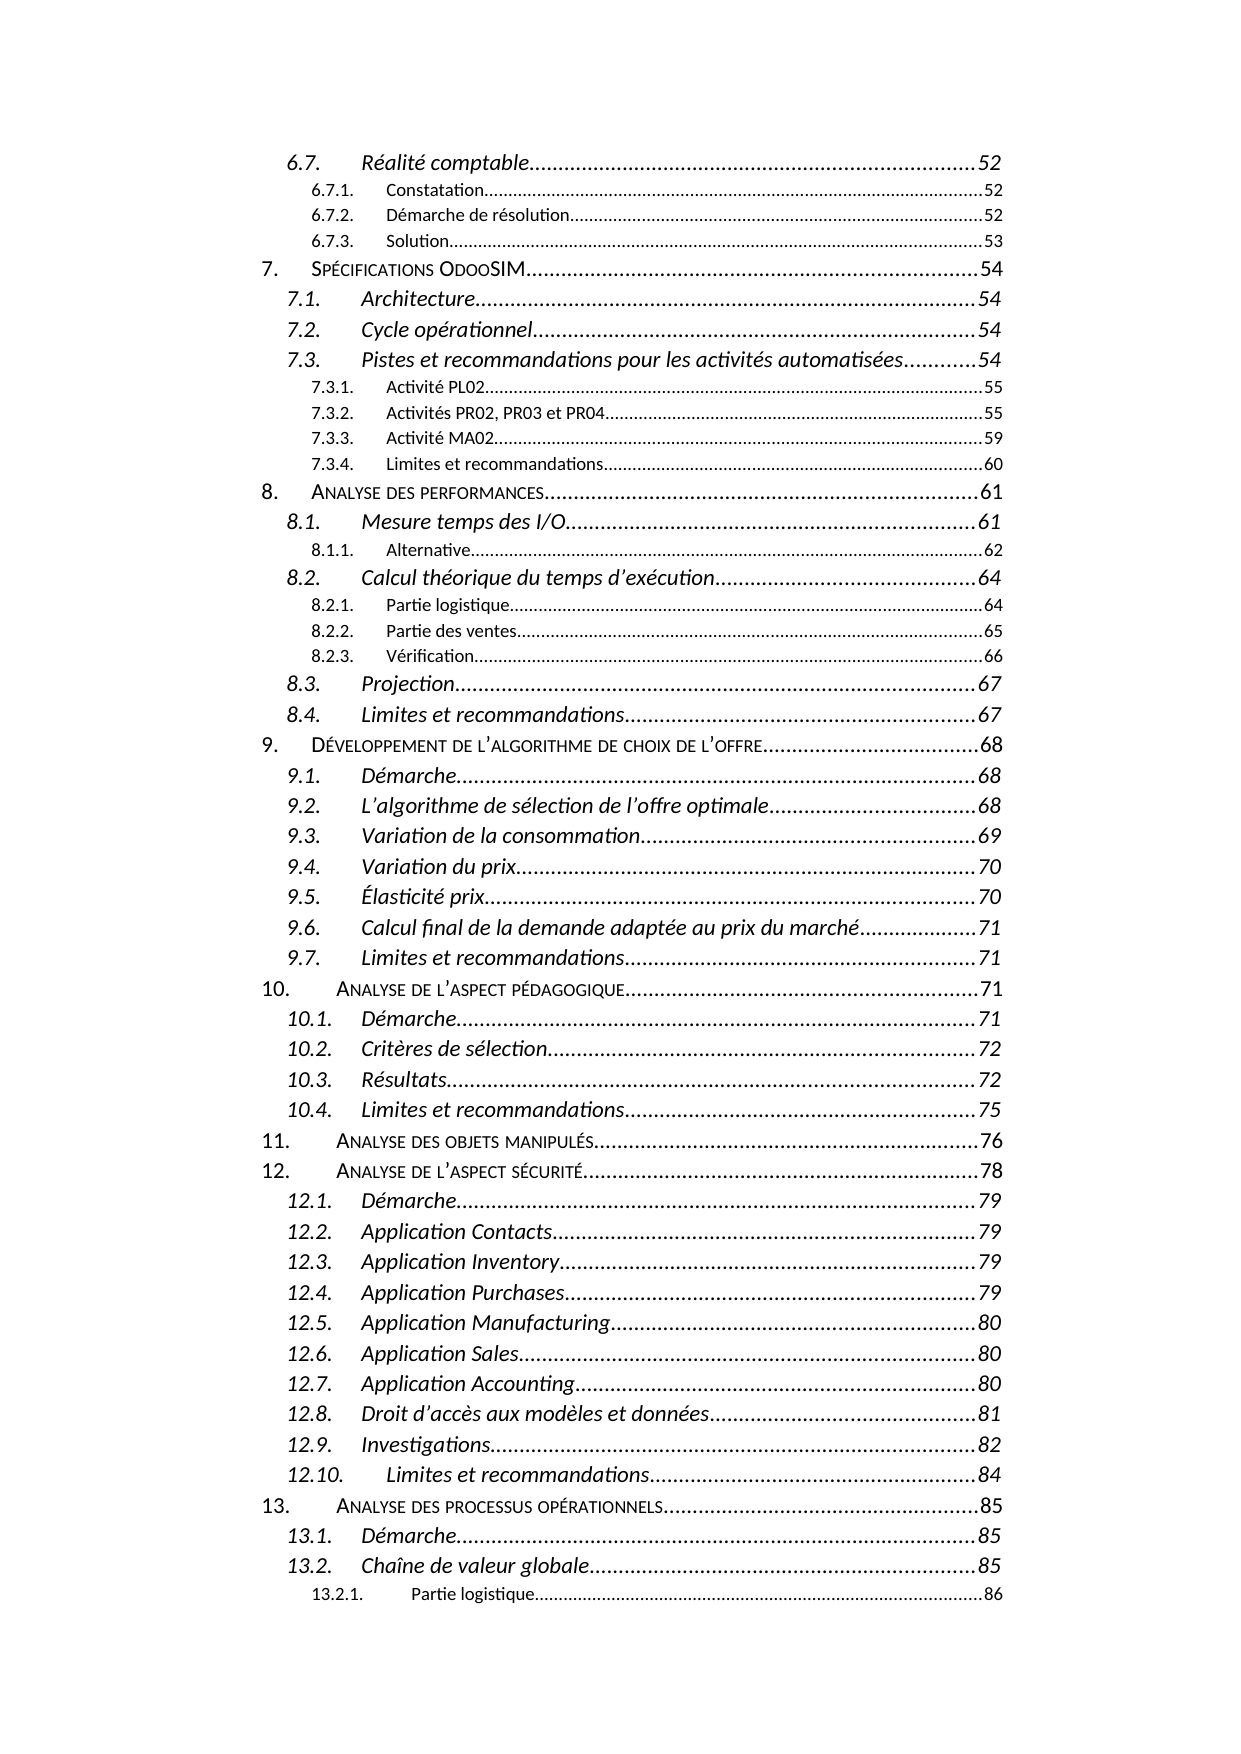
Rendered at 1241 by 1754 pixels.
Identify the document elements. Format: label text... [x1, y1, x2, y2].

text 9.4. Variation du prix 70 [286, 852, 1004, 880]
text 12.8. Droit d’accès aux modèles et données 81 [286, 1399, 1004, 1427]
text 7. Spécifications OdooSIM 54 [261, 254, 1004, 282]
text 7.3.1. Activité PL02 55 [311, 376, 1004, 399]
text 9.2. L’algorithme de sélection de l’offre optimale 68 [286, 791, 1004, 819]
text 12.1. Démarche 79 [286, 1187, 1004, 1214]
text 7.3.4. Limites et recommandations 60 [311, 452, 1004, 474]
text 13.2.1. Partie logistique 86 [311, 1582, 1004, 1605]
text 8.3. Projection 67 [286, 669, 1004, 697]
text 12.10. Limites et recommandations 84 [286, 1460, 1004, 1488]
text 7.1. Architecture 54 [286, 284, 1004, 312]
text 6.7. Réalité comptable 52 [286, 148, 1004, 176]
text 10.2. Critères de sélection 72 [286, 1034, 1004, 1062]
text 10.4. Limites et recommandations 75 [286, 1095, 1004, 1123]
text 8.2.2. Partie des ventes 65 [311, 619, 1004, 642]
text 13.2. Chaîne de valeur globale 85 [286, 1552, 1004, 1579]
text 10.3. Résultats 72 [286, 1065, 1004, 1093]
text 8.4. Limites et recommandations 67 [286, 700, 1004, 728]
text 9. Développement de l’algorithme de choix de l’offre 68 [261, 730, 1004, 758]
text 12.4. Application Purchases 79 [286, 1278, 1004, 1306]
text 7.3. Pistes et recommandations pour les activités automatisées 54 [286, 345, 1004, 373]
text 9.3. Variation de la consommation 69 [286, 822, 1004, 849]
text 6.7.1. Constatation 52 [311, 178, 1004, 201]
text 8.1.1. Alternative 62 [311, 538, 1004, 561]
text 7.3.3. Activité MA02 59 [311, 426, 1004, 449]
text 12.6. Application Sales 80 [286, 1339, 1004, 1367]
text 10.1. Démarche 71 [286, 1004, 1004, 1032]
text 8. Analyse des performances 61 [261, 477, 1004, 505]
text 12.9. Investigations 82 [286, 1430, 1004, 1458]
text 9.6. Calcul final de la demande adaptée au prix du marché 71 [286, 913, 1004, 941]
text 9.1. Démarche 68 [286, 761, 1004, 789]
text 6.7.3. Solution 53 [311, 229, 1004, 252]
text 12.5. Application Manufacturing 80 [286, 1308, 1004, 1336]
text 11. Analyse des objets manipulés 76 [261, 1126, 1004, 1154]
text 12.2. Application Contacts 79 [286, 1217, 1004, 1245]
text 8.2. Calcul théorique du temps d’exécution 64 [286, 563, 1004, 591]
text 12. Analyse de l’aspect sécurité 78 [261, 1156, 1004, 1184]
text 10. Analyse de l’aspect pédagogique 71 [261, 974, 1004, 1002]
text 8.2.3. Vérification 66 [311, 644, 1004, 667]
text 9.5. Élasticité prix 70 [286, 882, 1004, 910]
text 13.1. Démarche 85 [286, 1521, 1004, 1549]
text 8.1. Mesure temps des I/O 61 [286, 507, 1004, 535]
text 12.7. Application Accounting 80 [286, 1369, 1004, 1397]
text 8.2.1. Partie logistique 64 [311, 593, 1004, 616]
text 12.3. Application Inventory 79 [286, 1247, 1004, 1275]
text 6.7.2. Démarche de résolution 52 [311, 203, 1004, 226]
text 7.3.2. Activités PR02, PR03 et PR04 55 [311, 401, 1004, 424]
text 13. Analyse des processus opérationnels 85 [261, 1491, 1004, 1519]
text 7.2. Cycle opérationnel 54 [286, 315, 1004, 343]
text 9.7. Limites et recommandations 71 [286, 943, 1004, 971]
